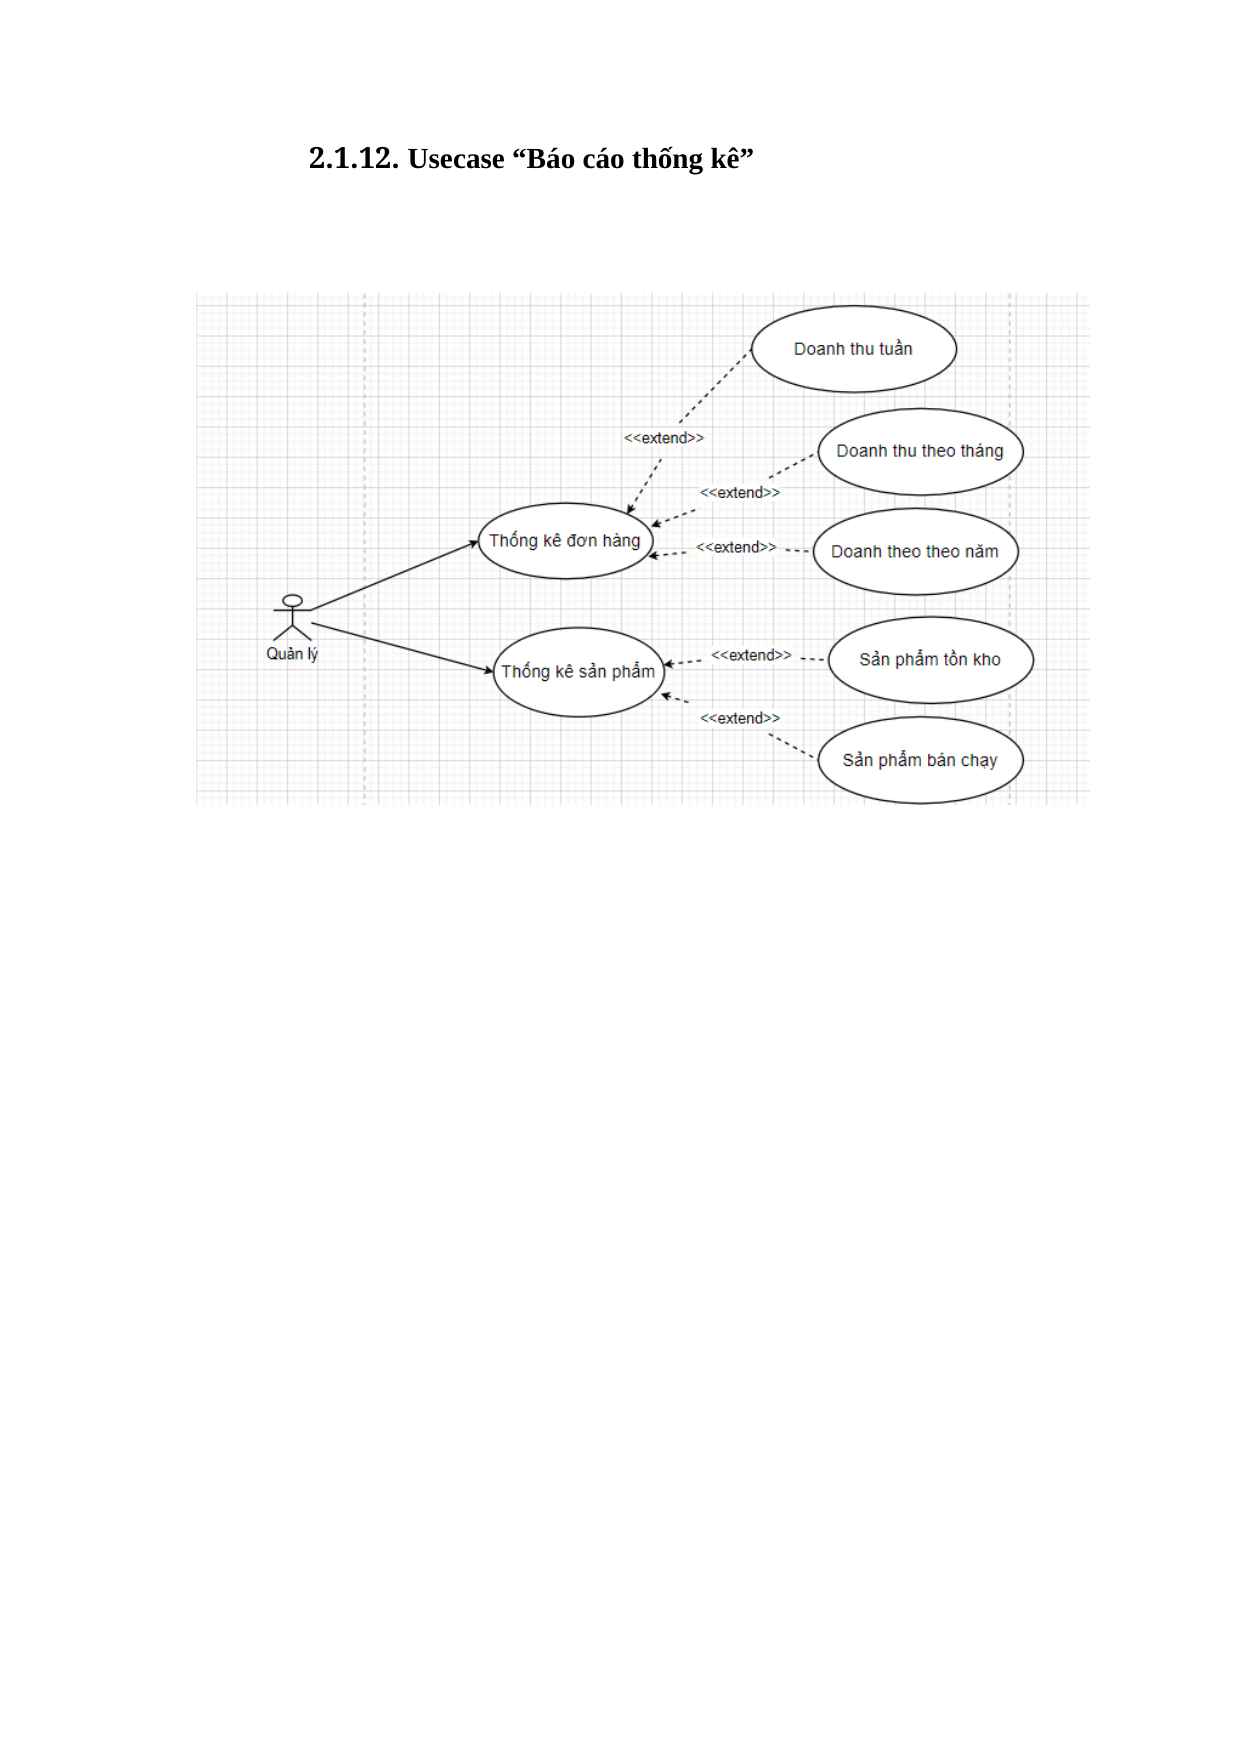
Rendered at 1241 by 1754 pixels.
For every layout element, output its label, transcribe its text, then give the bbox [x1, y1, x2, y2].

subtitle Usecase “Báo cáo thống kê” [309, 137, 1090, 177]
picture [196, 293, 1090, 805]
